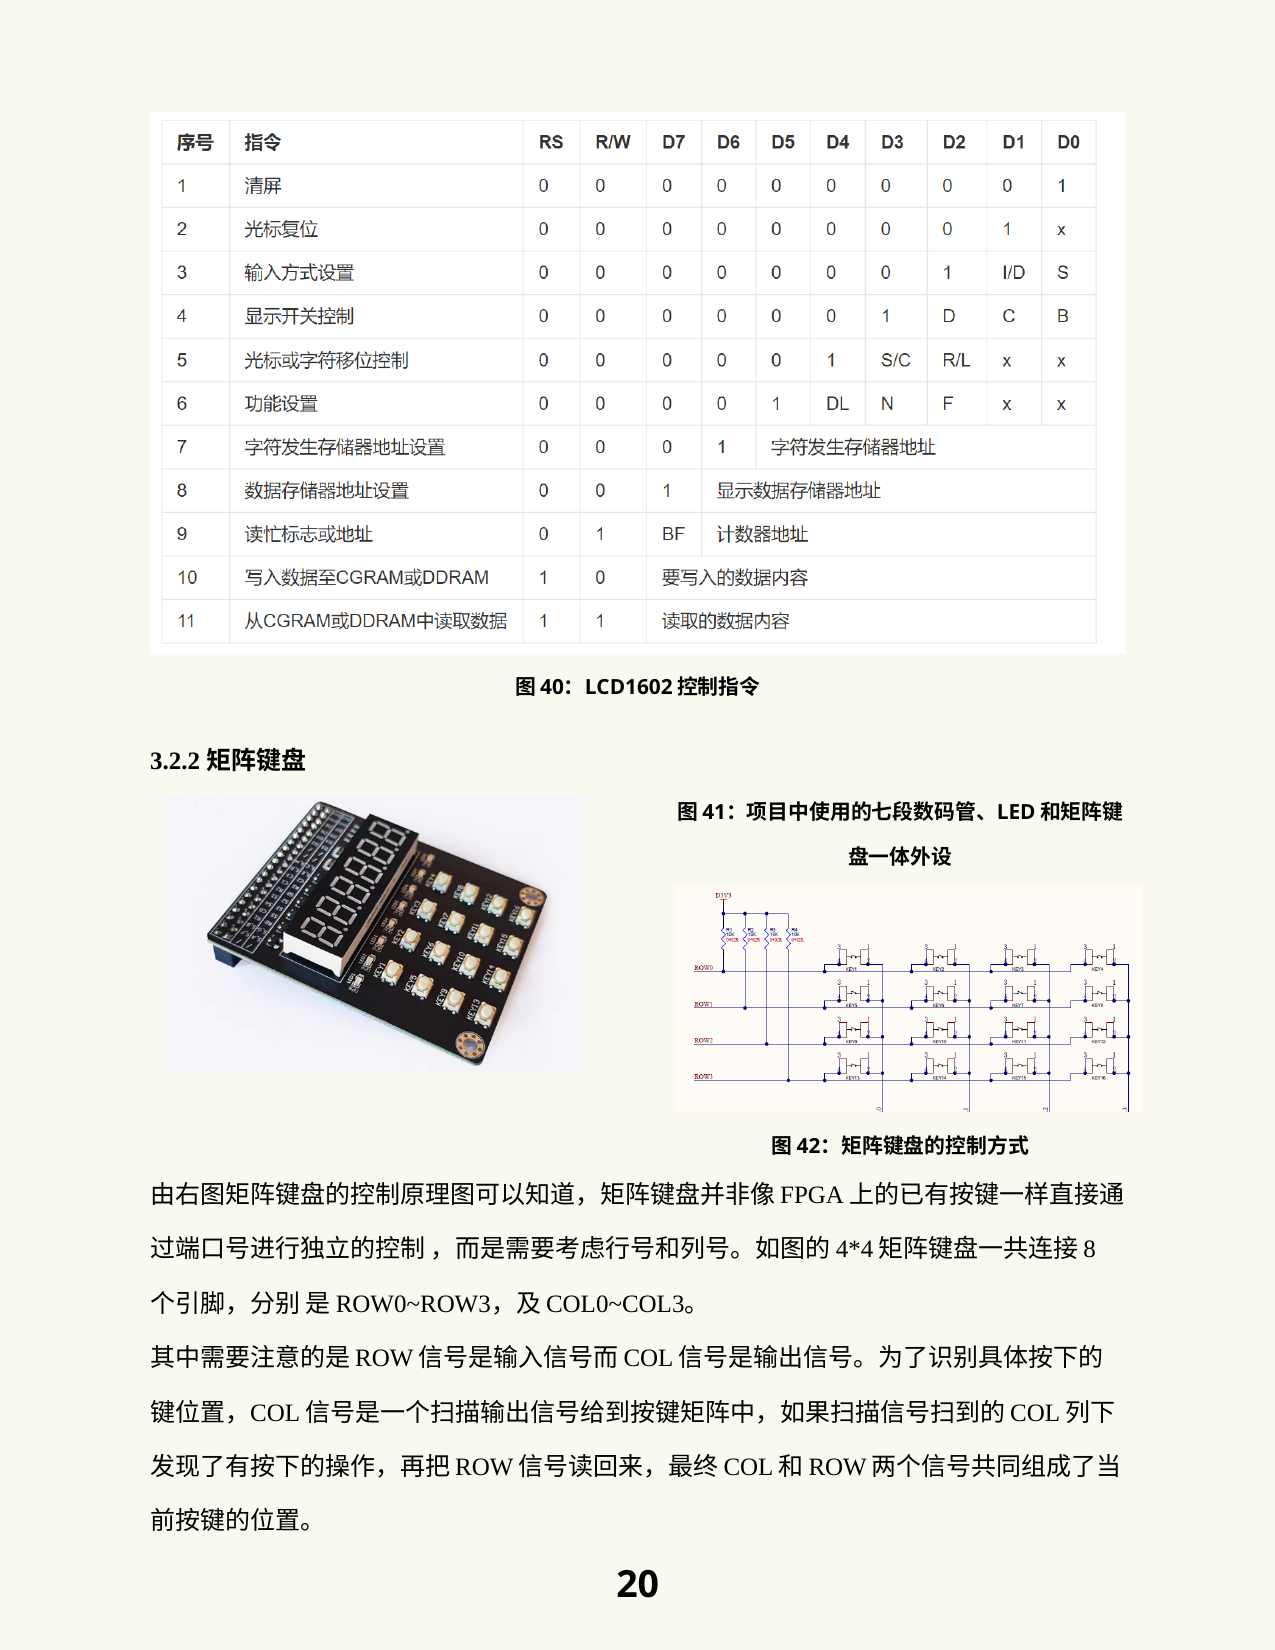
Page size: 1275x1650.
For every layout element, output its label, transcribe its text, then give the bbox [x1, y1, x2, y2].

subtitle 3.2.2 矩阵键盘 [150, 741, 1125, 777]
text 其中需要注意的是ROW信号是输入信号而COL信号是输出信号。为了识别具体按下的键位置，COL信号是一个扫描输出信号给到按键矩阵中，如果扫描信号扫到的COL列下发现了有按下的操作，再把ROW信号读回来，最终COL和ROW两个信号共同组成了当前按键的位置。 [150, 1338, 1125, 1537]
picture [675, 885, 1142, 1112]
text 图41：项目中使用的七段数码管、LED和矩阵键盘一体外设 [675, 795, 1125, 871]
picture [150, 112, 1125, 654]
text 图40：LCD1602控制指令 [150, 670, 1125, 701]
text 图42：矩阵键盘的控制方式 [675, 1129, 1125, 1159]
picture [166, 795, 584, 1073]
text 由右图矩阵键盘的控制原理图可以知道，矩阵键盘并非像FPGA上的已有按键一样直接通过端口号进行独立的控制 ，而是需要考虑行号和列号。如图的4*4矩阵键盘一共连接8个引脚，分别 是ROW0~ROW3，及COL0~COL3。 [150, 1174, 1125, 1319]
